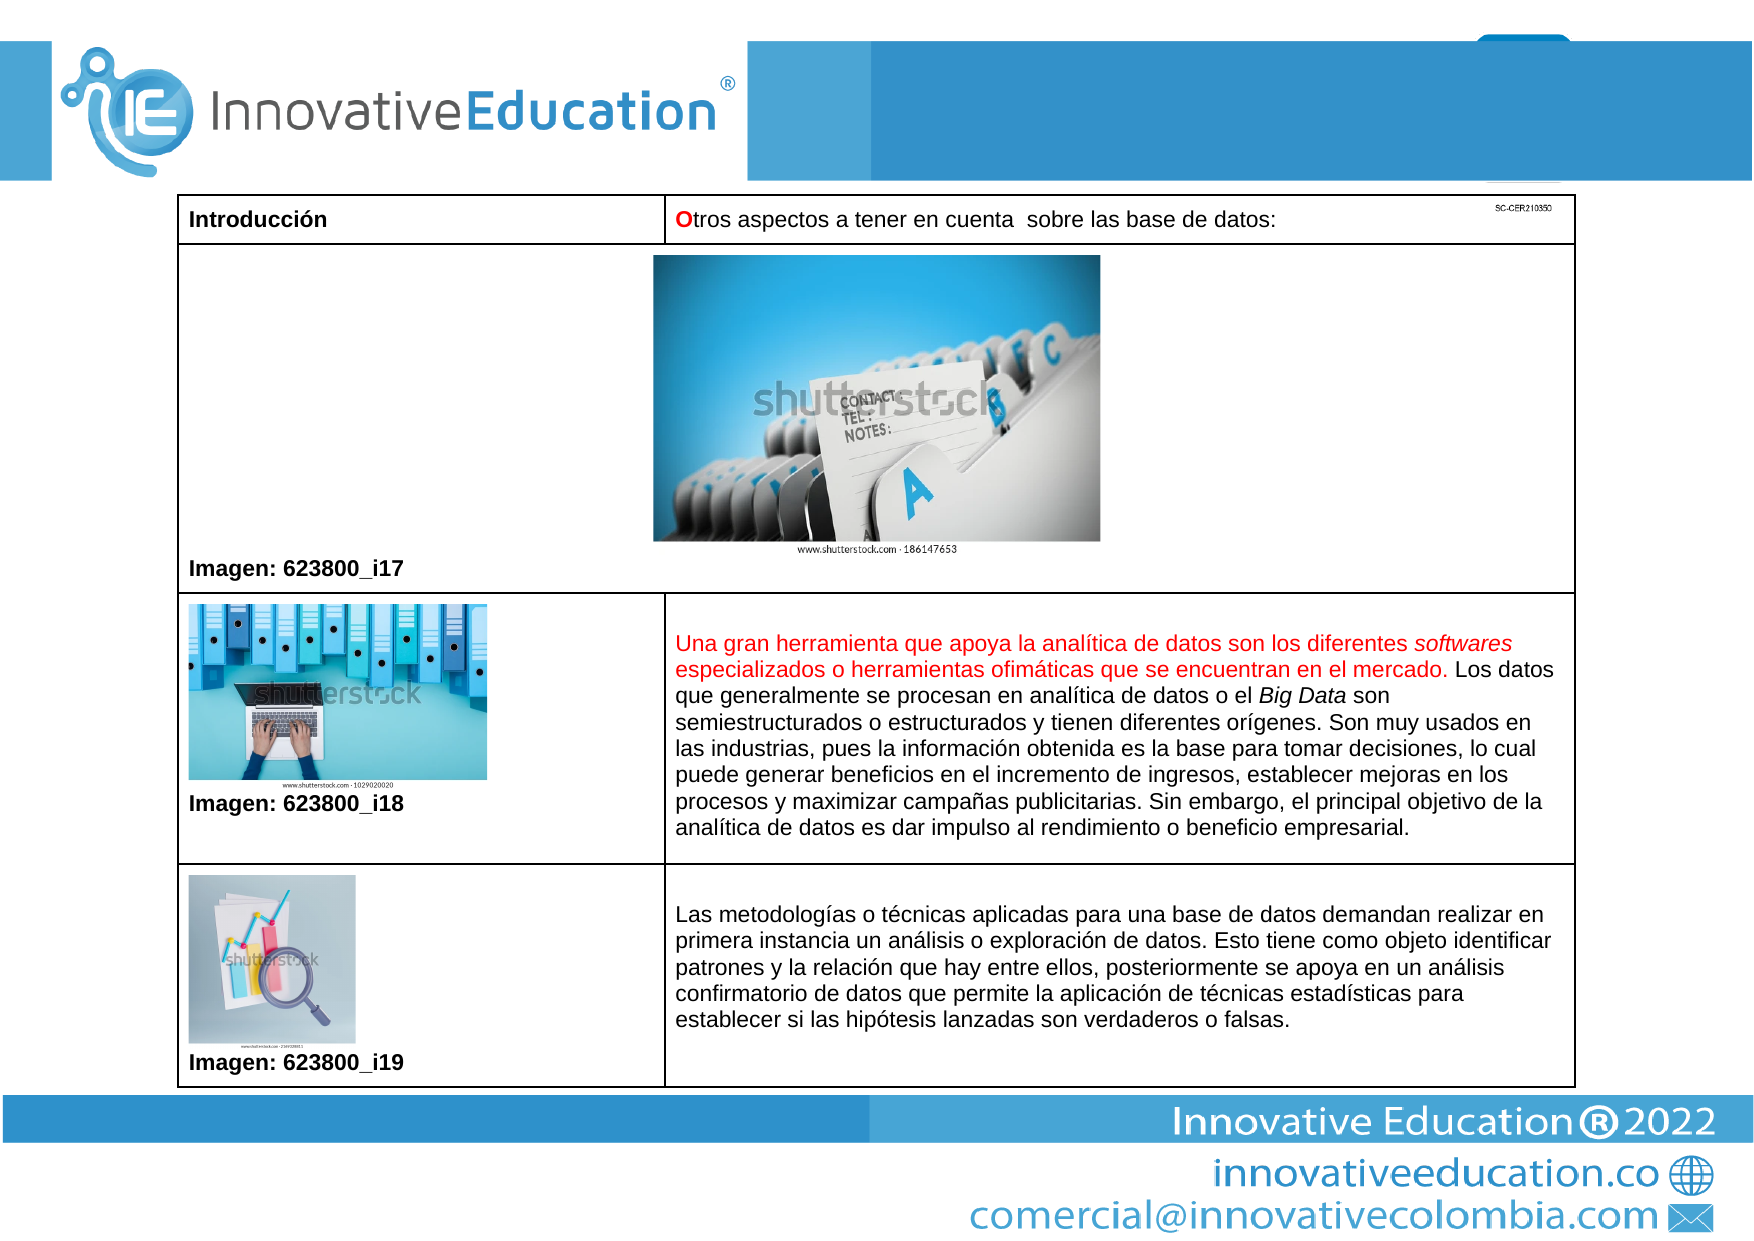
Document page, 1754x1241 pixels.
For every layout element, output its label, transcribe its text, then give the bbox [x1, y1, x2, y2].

table_cell Una gran herramienta que apoya la analítica de datos son los diferentes softwares especializados o herramientas ofimáticas que se encuentran en el mercado. Los datos que generalmente se procesan en analítica de datos o el Big Data son semiestructurados o estructurados y tienen diferentes orígenes. Son muy usados en las industrias, pues la información obtenida es la base para tomar decisiones, lo cual puede generar beneficios en el incremento de ingresos, establecer mejoras en los procesos y maximizar campañas publicitarias. Sin embargo, el principal objetivo de la analítica de datos es dar impulso al rendimiento o beneficio empresarial. [666, 594, 1574, 863]
picture [0, 28, 1752, 194]
picture [2, 1093, 1754, 1239]
table_cell Imagen: 623800_i19 [179, 865, 664, 1086]
picture [653, 255, 1101, 556]
table_cell Las metodologías o técnicas aplicadas para una base de datos demandan realizar en primera instancia un análisis o exploración de datos. Esto tiene como objeto identificar patrones y la relación que hay entre ellos, posteriormente se apoya en un análisis confirmatorio de datos que permite la aplicación de técnicas estadísticas para establecer si las hipótesis lanzadas son verdaderos o falsas. [666, 865, 1574, 1086]
picture [397, 604, 416, 663]
table_cell Imagen: 623800_i18 [179, 594, 664, 863]
table_cell Otros aspectos a tener en cuenta sobre las base de datos: [666, 196, 1574, 243]
picture [188, 875, 356, 1049]
table_cell Imagen: 623800_i17 [179, 245, 1574, 592]
table_cell Introducción [179, 196, 664, 243]
picture [188, 604, 488, 790]
